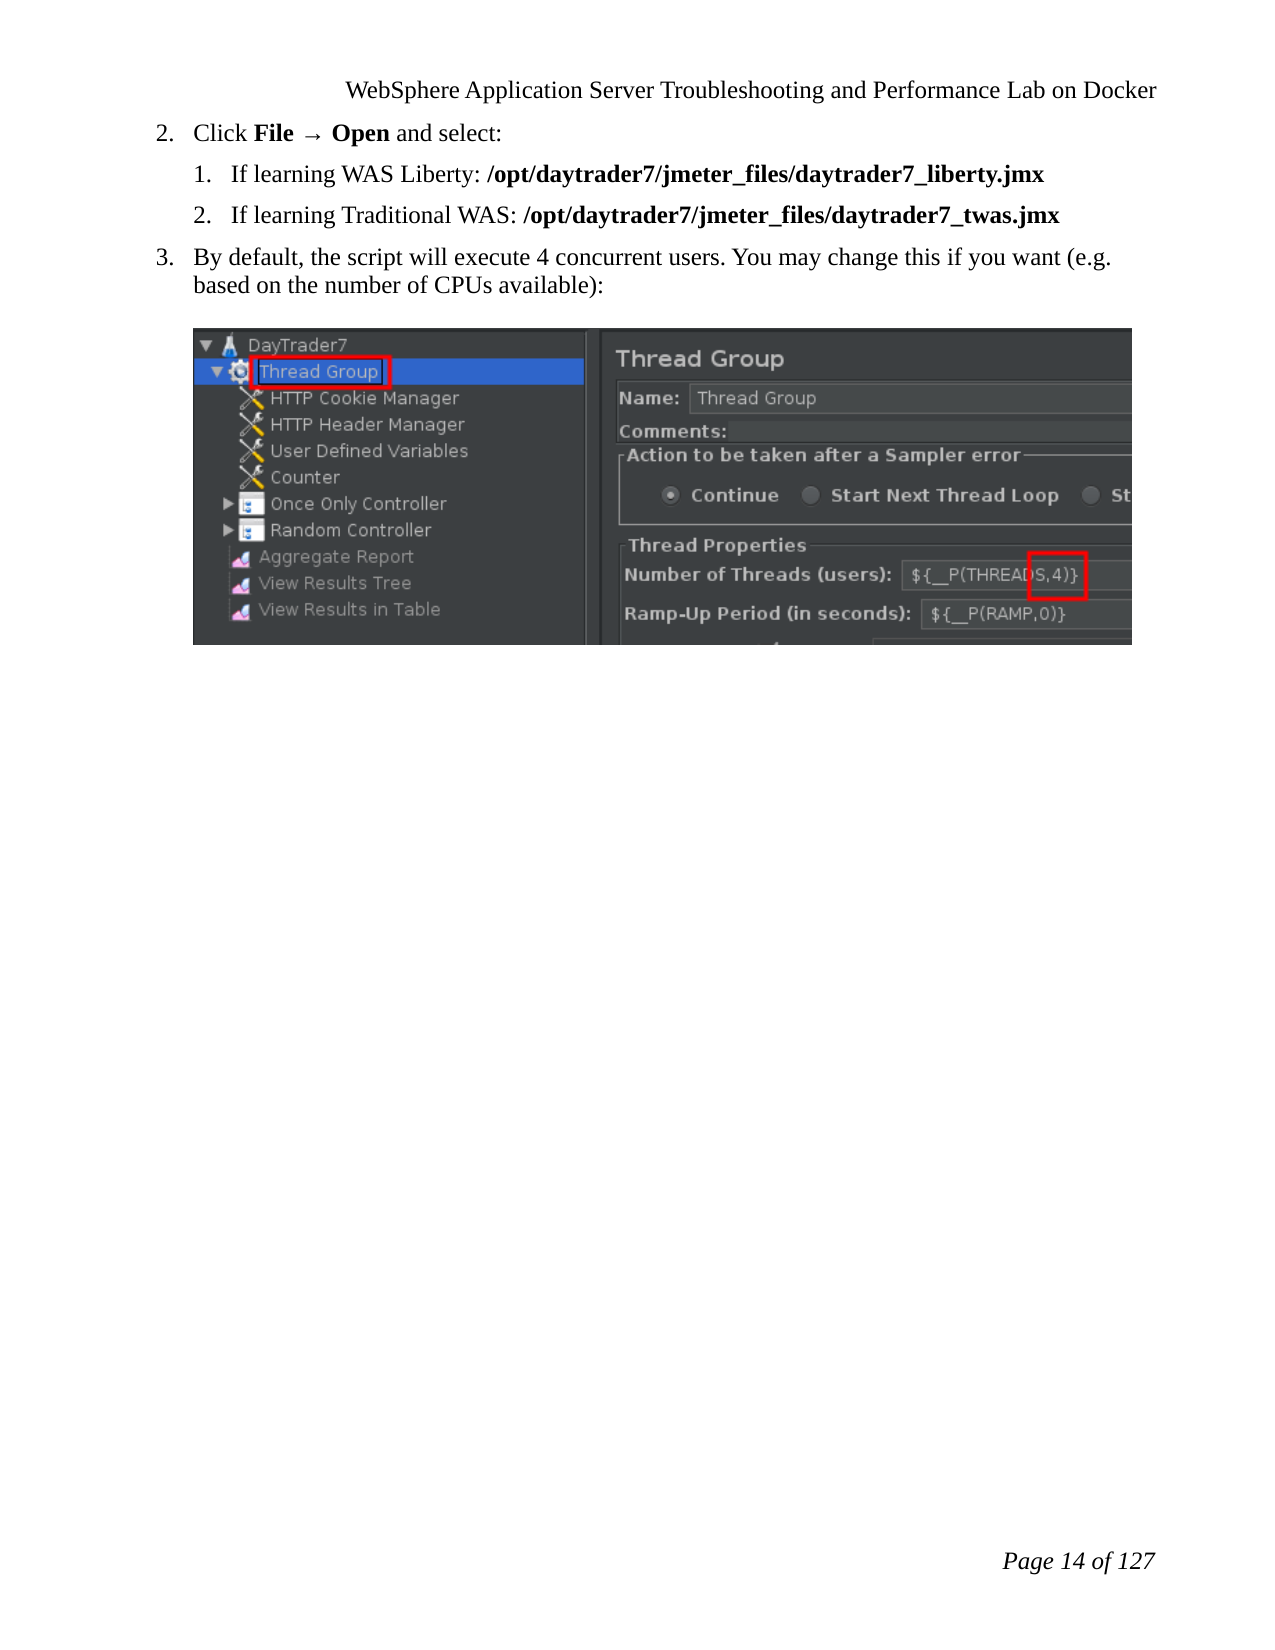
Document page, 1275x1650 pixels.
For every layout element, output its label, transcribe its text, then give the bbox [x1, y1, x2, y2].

list If learning WAS Liberty: /opt/daytrader7/jmeter_files/daytrader7_liberty.jmx [193, 159, 1157, 188]
picture [193, 328, 1132, 645]
list If learning Traditional WAS: /opt/daytrader7/jmeter_files/daytrader7_twas.jmx [193, 201, 1157, 229]
list Click File → Open and select: [156, 118, 1157, 147]
